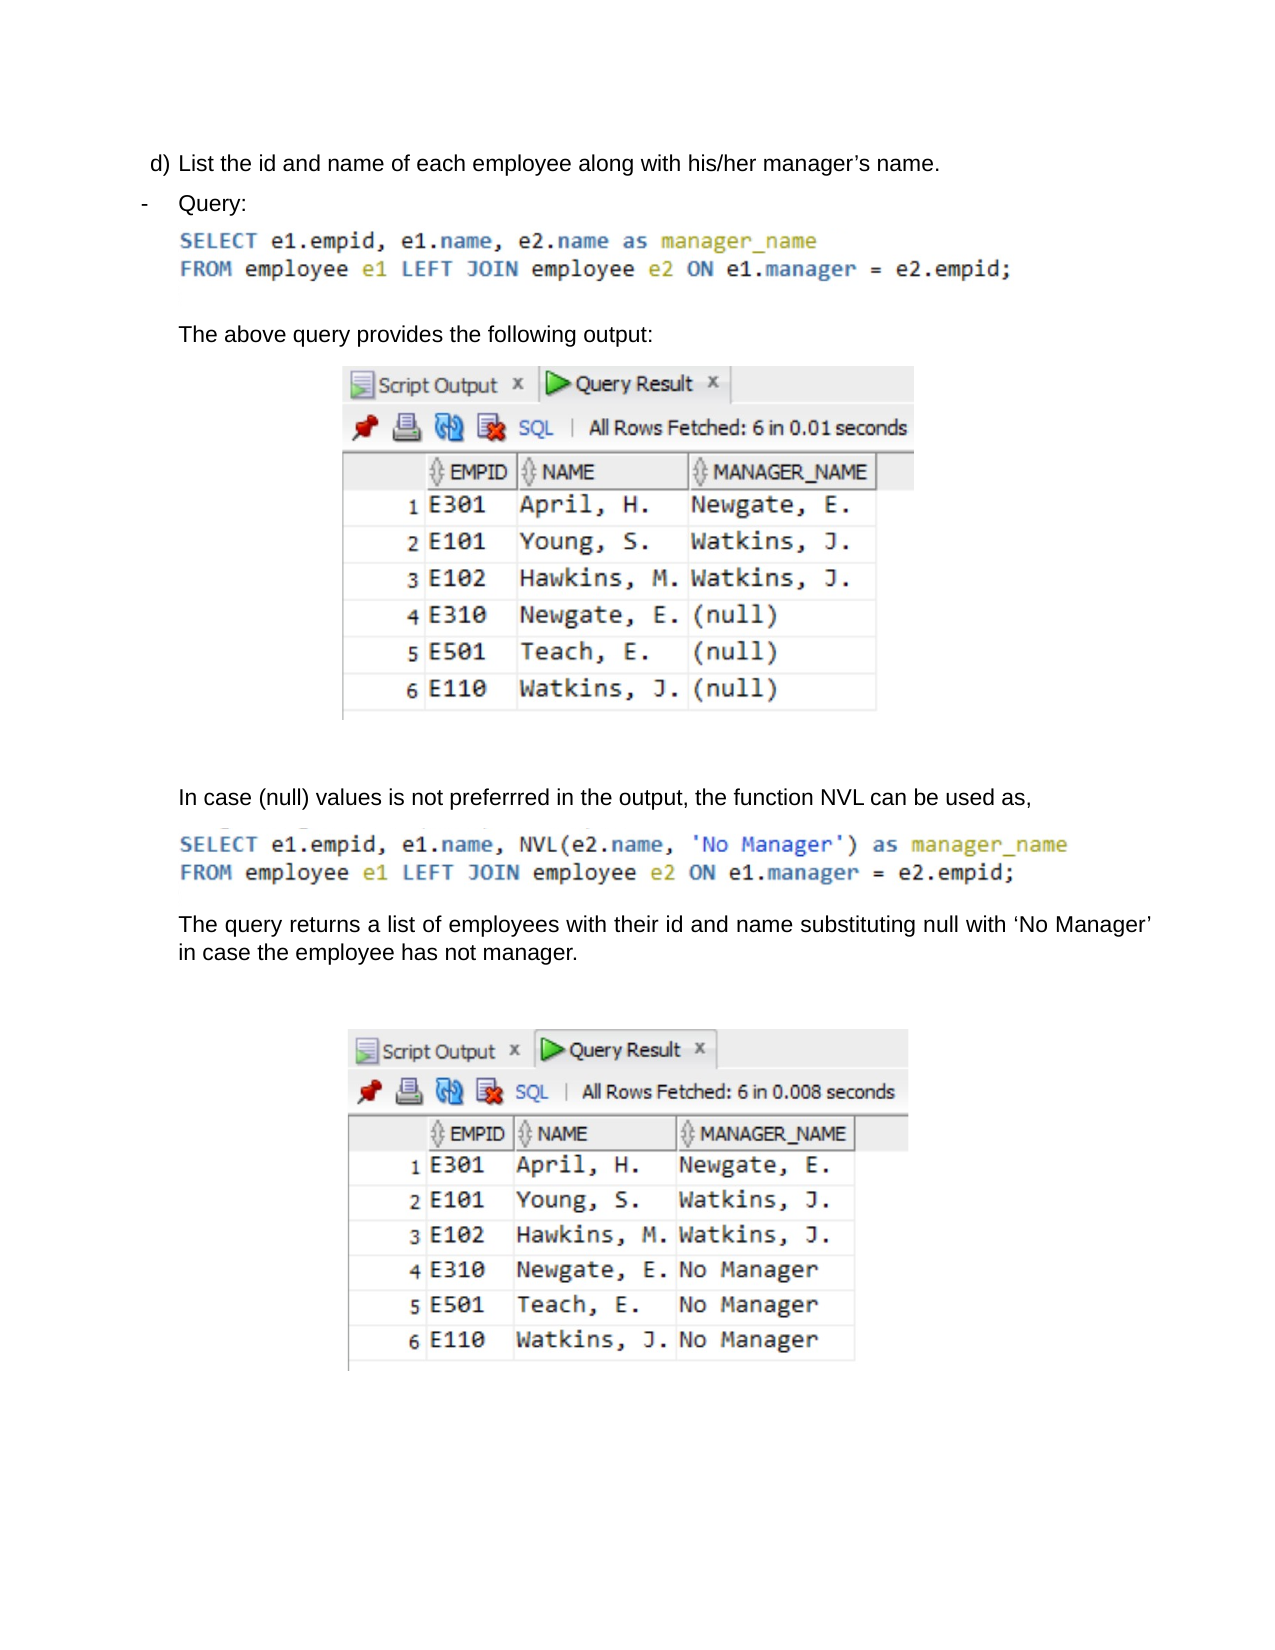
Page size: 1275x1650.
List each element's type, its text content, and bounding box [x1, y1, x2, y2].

text In case (null) values is not preferrred in the output, the function NVL can be used as, [178, 784, 1153, 810]
picture [347, 1029, 909, 1371]
picture [342, 366, 914, 720]
list Query: [141, 189, 1153, 216]
text The query returns a list of employees with their id and name substituting null with ‘No Manager’ in case the employee has not manager. [178, 911, 1153, 966]
picture [178, 228, 1015, 307]
text The above query provides the following output: [178, 321, 1153, 348]
picture [178, 828, 1077, 907]
list List the id and name of each employee along with his/her manager’s name. [150, 150, 1153, 176]
